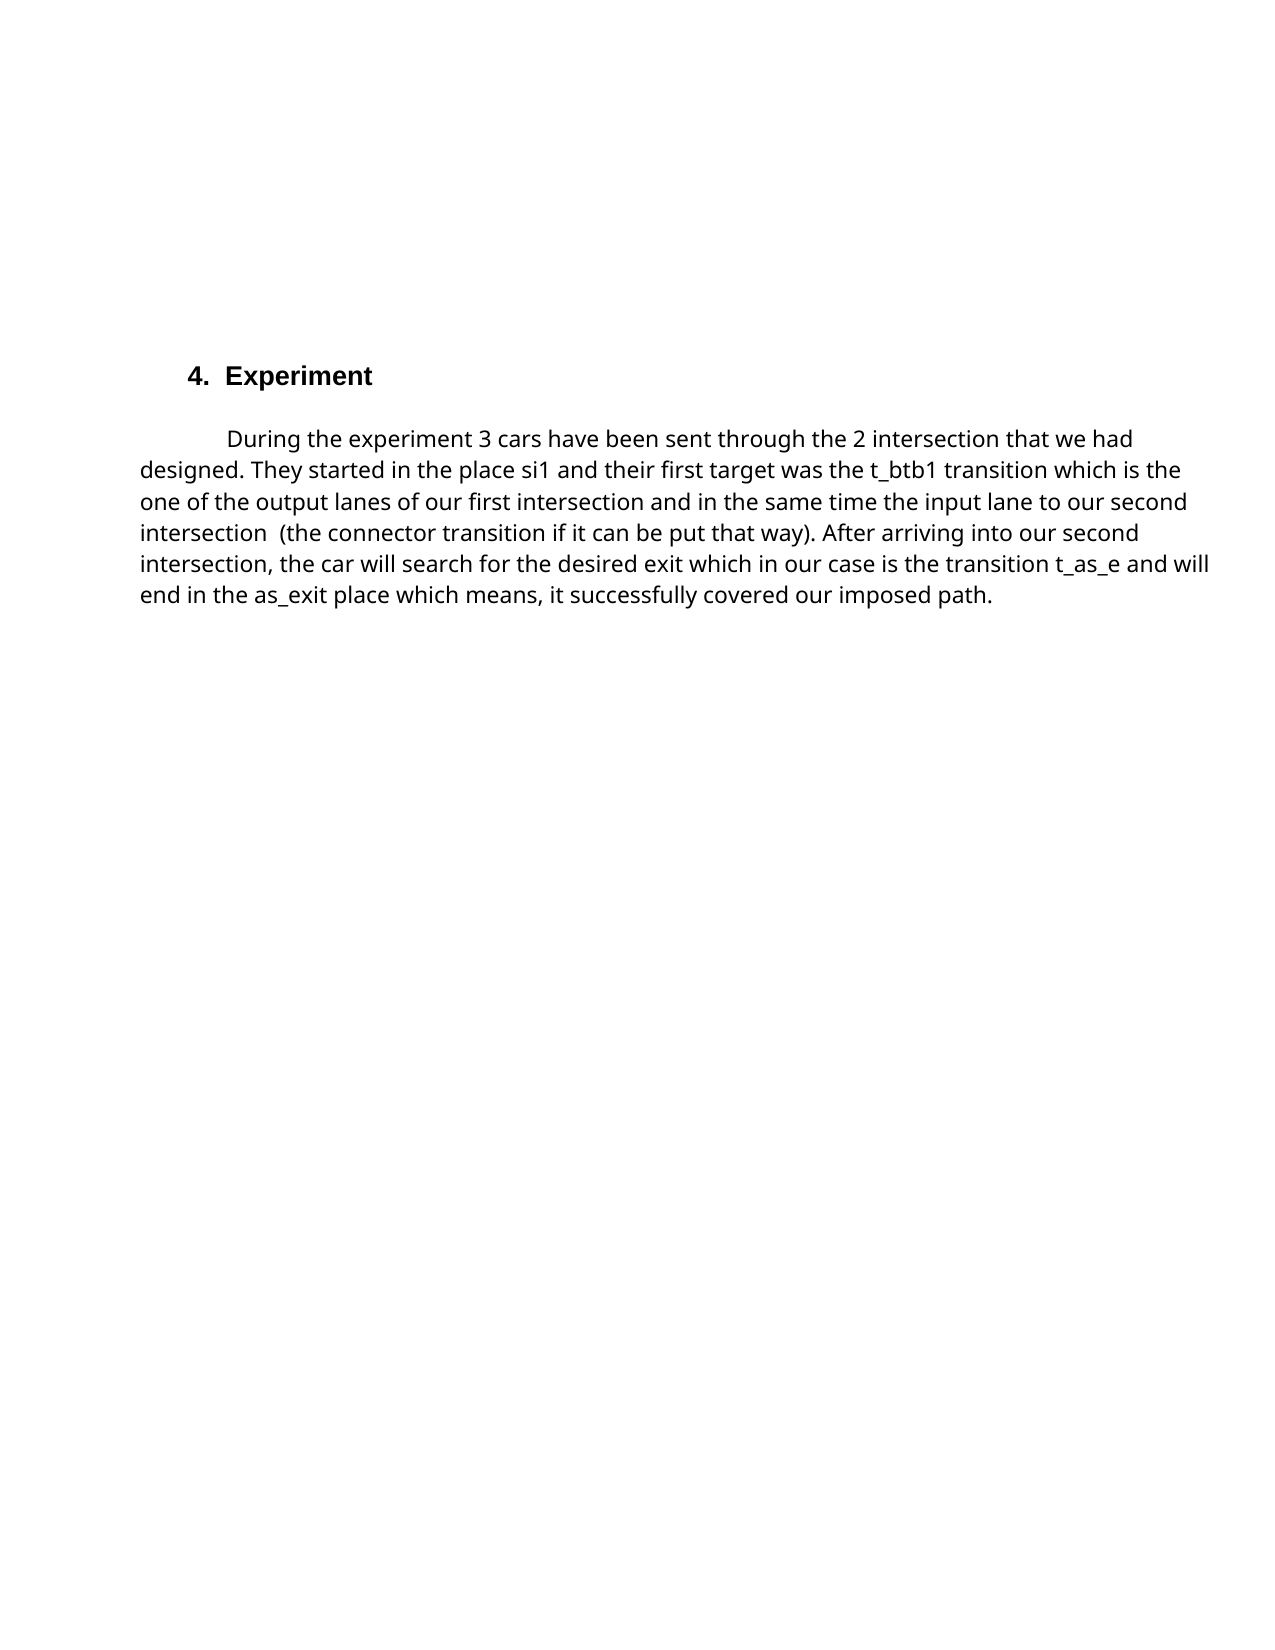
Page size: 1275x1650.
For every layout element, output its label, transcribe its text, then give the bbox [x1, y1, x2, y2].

text During the experiment 3 cars have been sent through the 2 intersection that we had designed. They started in the place si1 and their first target was the t_btb1 transition which is the one of the output lanes of our first intersection and in the same time the input lane to our second intersection (the connector transition if it can be put that way). After arriving into our second intersection, the car will search for the desired exit which in our case is the transition t_as_e and will end in the as_exit place which means, it successfully covered our imposed path. [139, 423, 1212, 610]
subtitle Experiment [187, 360, 1212, 392]
